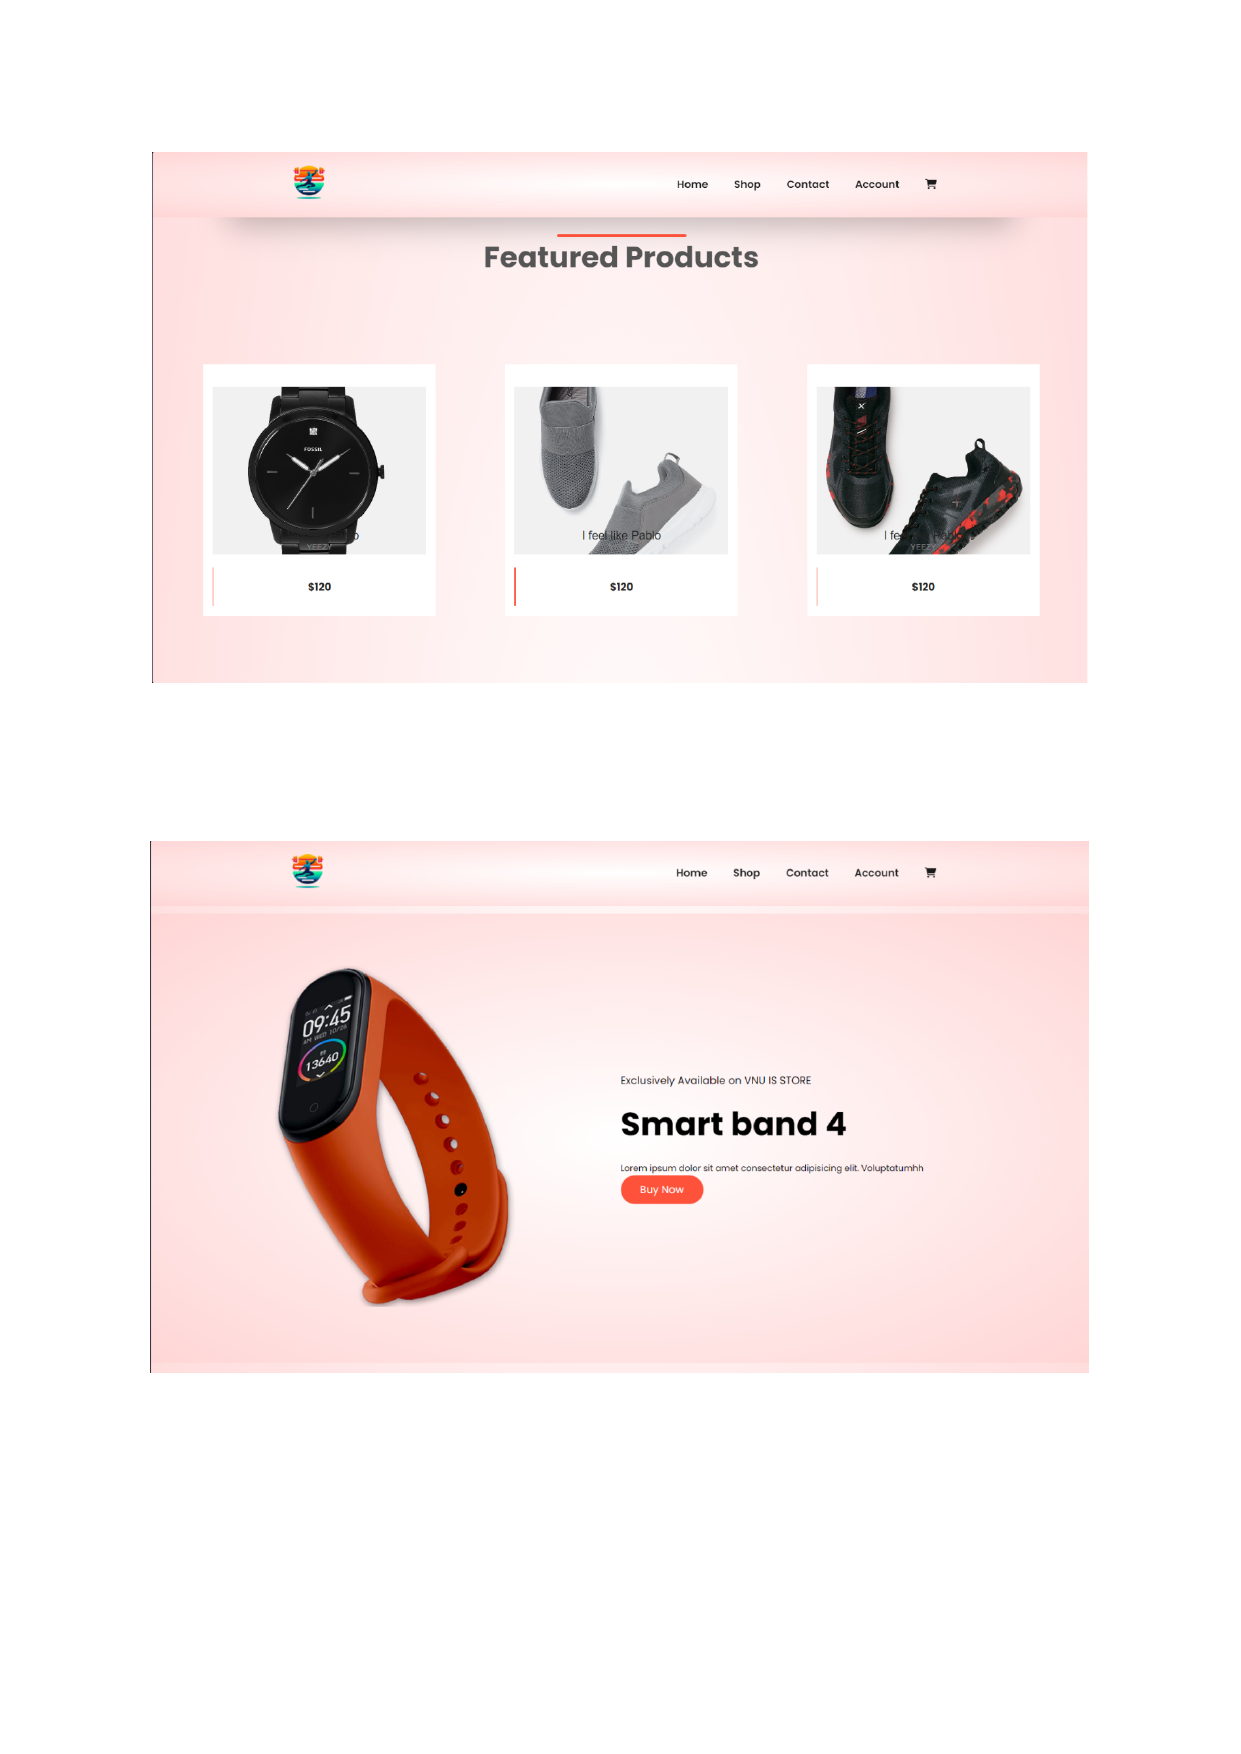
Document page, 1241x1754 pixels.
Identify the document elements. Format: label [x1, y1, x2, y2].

picture [152, 152, 1088, 683]
picture [150, 841, 1089, 1373]
